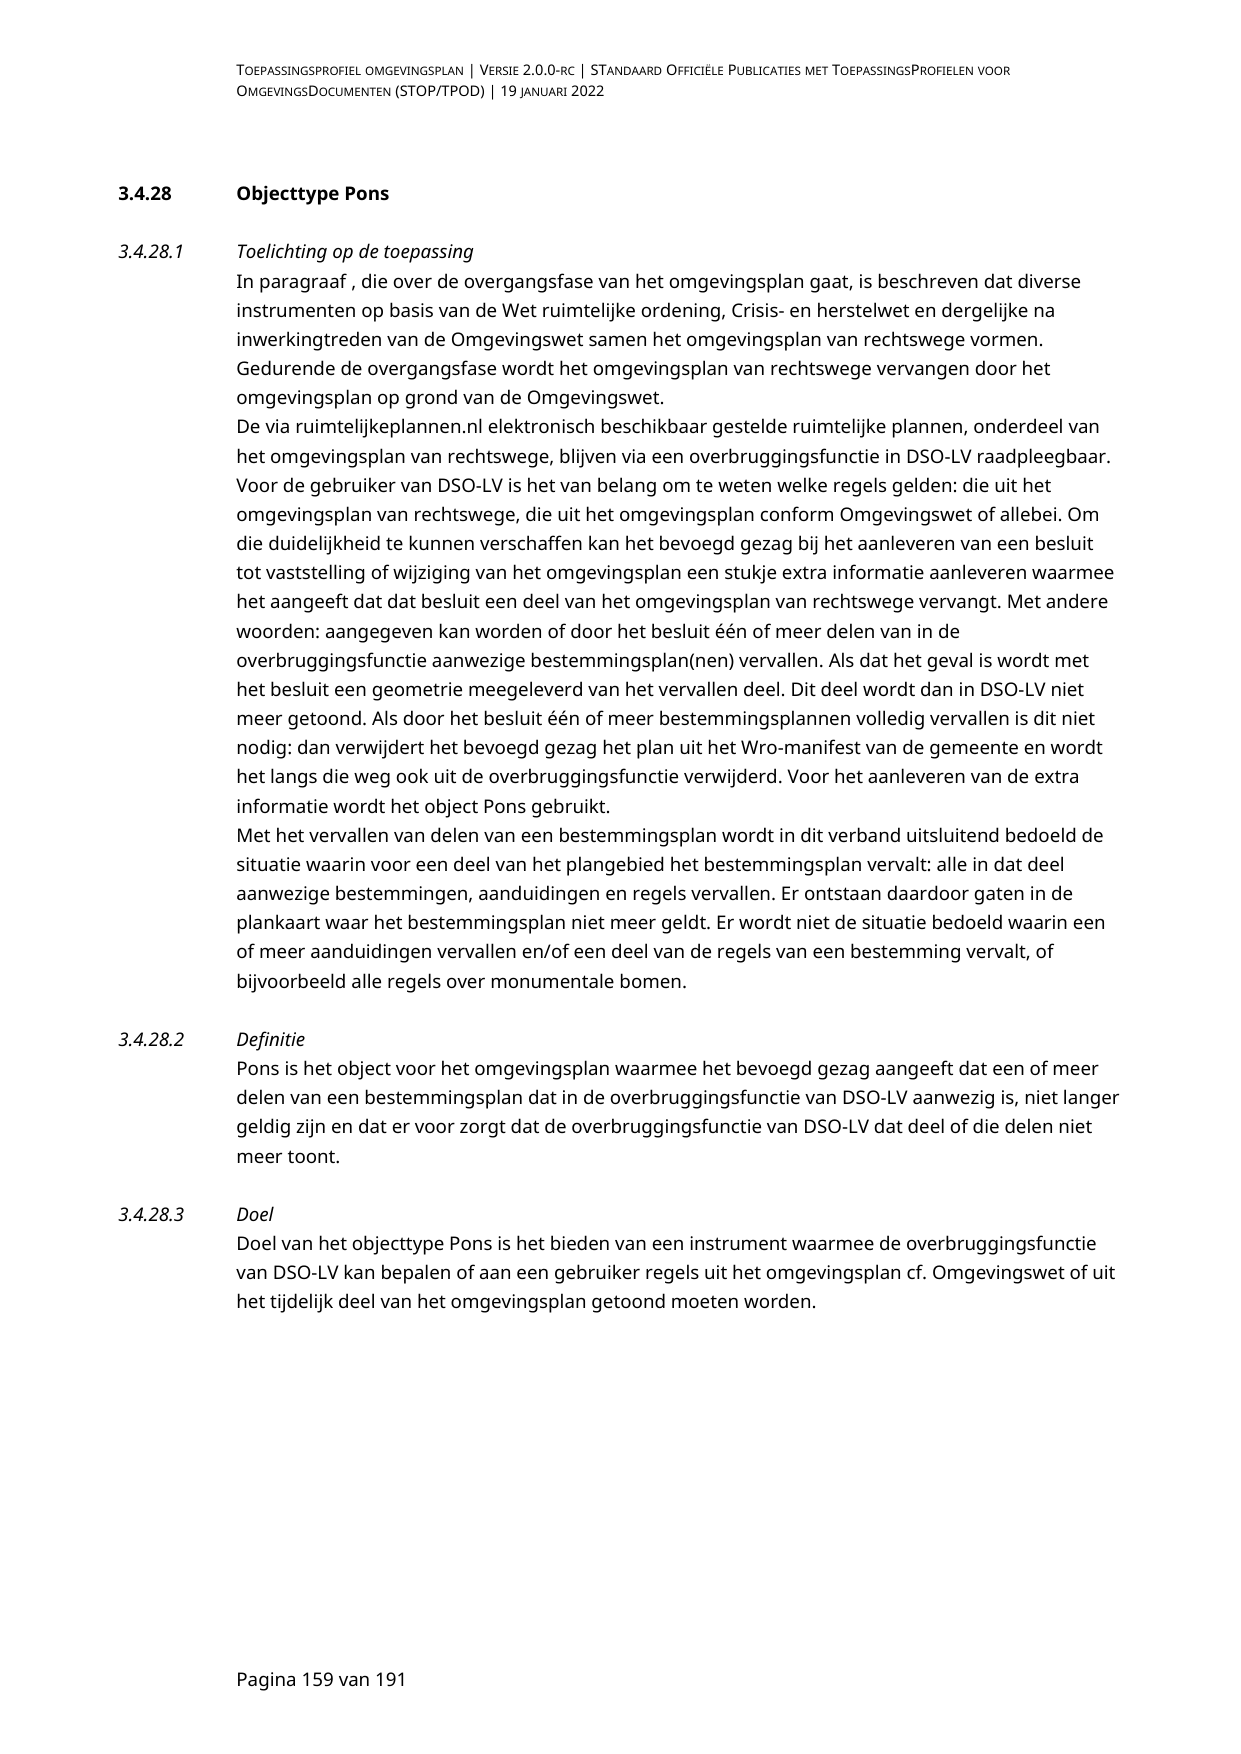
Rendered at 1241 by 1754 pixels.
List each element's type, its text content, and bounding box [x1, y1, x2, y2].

subtitle Toelichting op de toepassing [118, 236, 1122, 265]
text In paragraaf , die over de overgangsfase van het omgevingsplan gaat, is beschreven dat diverse instrumenten op basis van de Wet ruimtelijke ordening, Crisis- en herstelwet en dergelijke na inwerkingtreden van de Omgevingswet samen het omgevingsplan van rechtswege vormen. Gedurende de overgangsfase wordt het omgevingsplan van rechtswege vervangen door het omgevingsplan op grond van de Omgevingswet. [236, 265, 1122, 411]
text De via ruimtelijkeplannen.nl elektronisch beschikbaar gestelde ruimtelijke plannen, onderdeel van het omgevingsplan van rechtswege, blijven via een overbruggingsfunctie in DSO-LV raadpleegbaar. Voor de gebruiker van DSO-LV is het van belang om te weten welke regels gelden: die uit het omgevingsplan van rechtswege, die uit het omgevingsplan conform Omgevingswet of allebei. Om die duidelijkheid te kunnen verschaffen kan het bevoegd gezag bij het aanleveren van een besluit tot vaststelling of wijziging van het omgevingsplan een stukje extra informatie aanleveren waarmee het aangeeft dat dat besluit een deel van het omgevingsplan van rechtswege vervangt. Met andere woorden: aangegeven kan worden of door het besluit één of meer delen van in de overbruggingsfunctie aanwezige bestemmingsplan(nen) vervallen. Als dat het geval is wordt met het besluit een geometrie meegeleverd van het vervallen deel. Dit deel wordt dan in DSO-LV niet meer getoond. Als door het besluit één of meer bestemmingsplannen volledig vervallen is dit niet nodig: dan verwijdert het bevoegd gezag het plan uit het Wro-manifest van de gemeente en wordt het langs die weg ook uit de overbruggingsfunctie verwijderd. Voor het aanleveren van de extra informatie wordt het object Pons gebruikt. [236, 411, 1122, 819]
text Pons is het object voor het omgevingsplan waarmee het bevoegd gezag aangeeft dat een of meer delen van een bestemmingsplan dat in de overbruggingsfunctie van DSO-LV aanwezig is, niet langer geldig zijn en dat er voor zorgt dat de overbruggingsfunctie van DSO-LV dat deel of die delen niet meer toont. [236, 1052, 1122, 1169]
subtitle Definitie [118, 1023, 1122, 1052]
text Doel van het objecttype Pons is het bieden van een instrument waarmee de overbruggingsfunctie van DSO-LV kan bepalen of aan een gebruiker regels uit het omgevingsplan cf. Omgevingswet of uit het tijdelijk deel van het omgevingsplan getoond moeten worden. [236, 1227, 1122, 1315]
subtitle Objecttype Pons [118, 177, 1122, 206]
subtitle Doel [118, 1198, 1122, 1227]
text Met het vervallen van delen van een bestemmingsplan wordt in dit verband uitsluitend bedoeld de situatie waarin voor een deel van het plangebied het bestemmingsplan vervalt: alle in dat deel aanwezige bestemmingen, aanduidingen en regels vervallen. Er ontstaan daardoor gaten in de plankaart waar het bestemmingsplan niet meer geldt. Er wordt niet de situatie bedoeld waarin een of meer aanduidingen vervallen en/of een deel van de regels van een bestemming vervalt, of bijvoorbeeld alle regels over monumentale bomen. [236, 819, 1122, 994]
